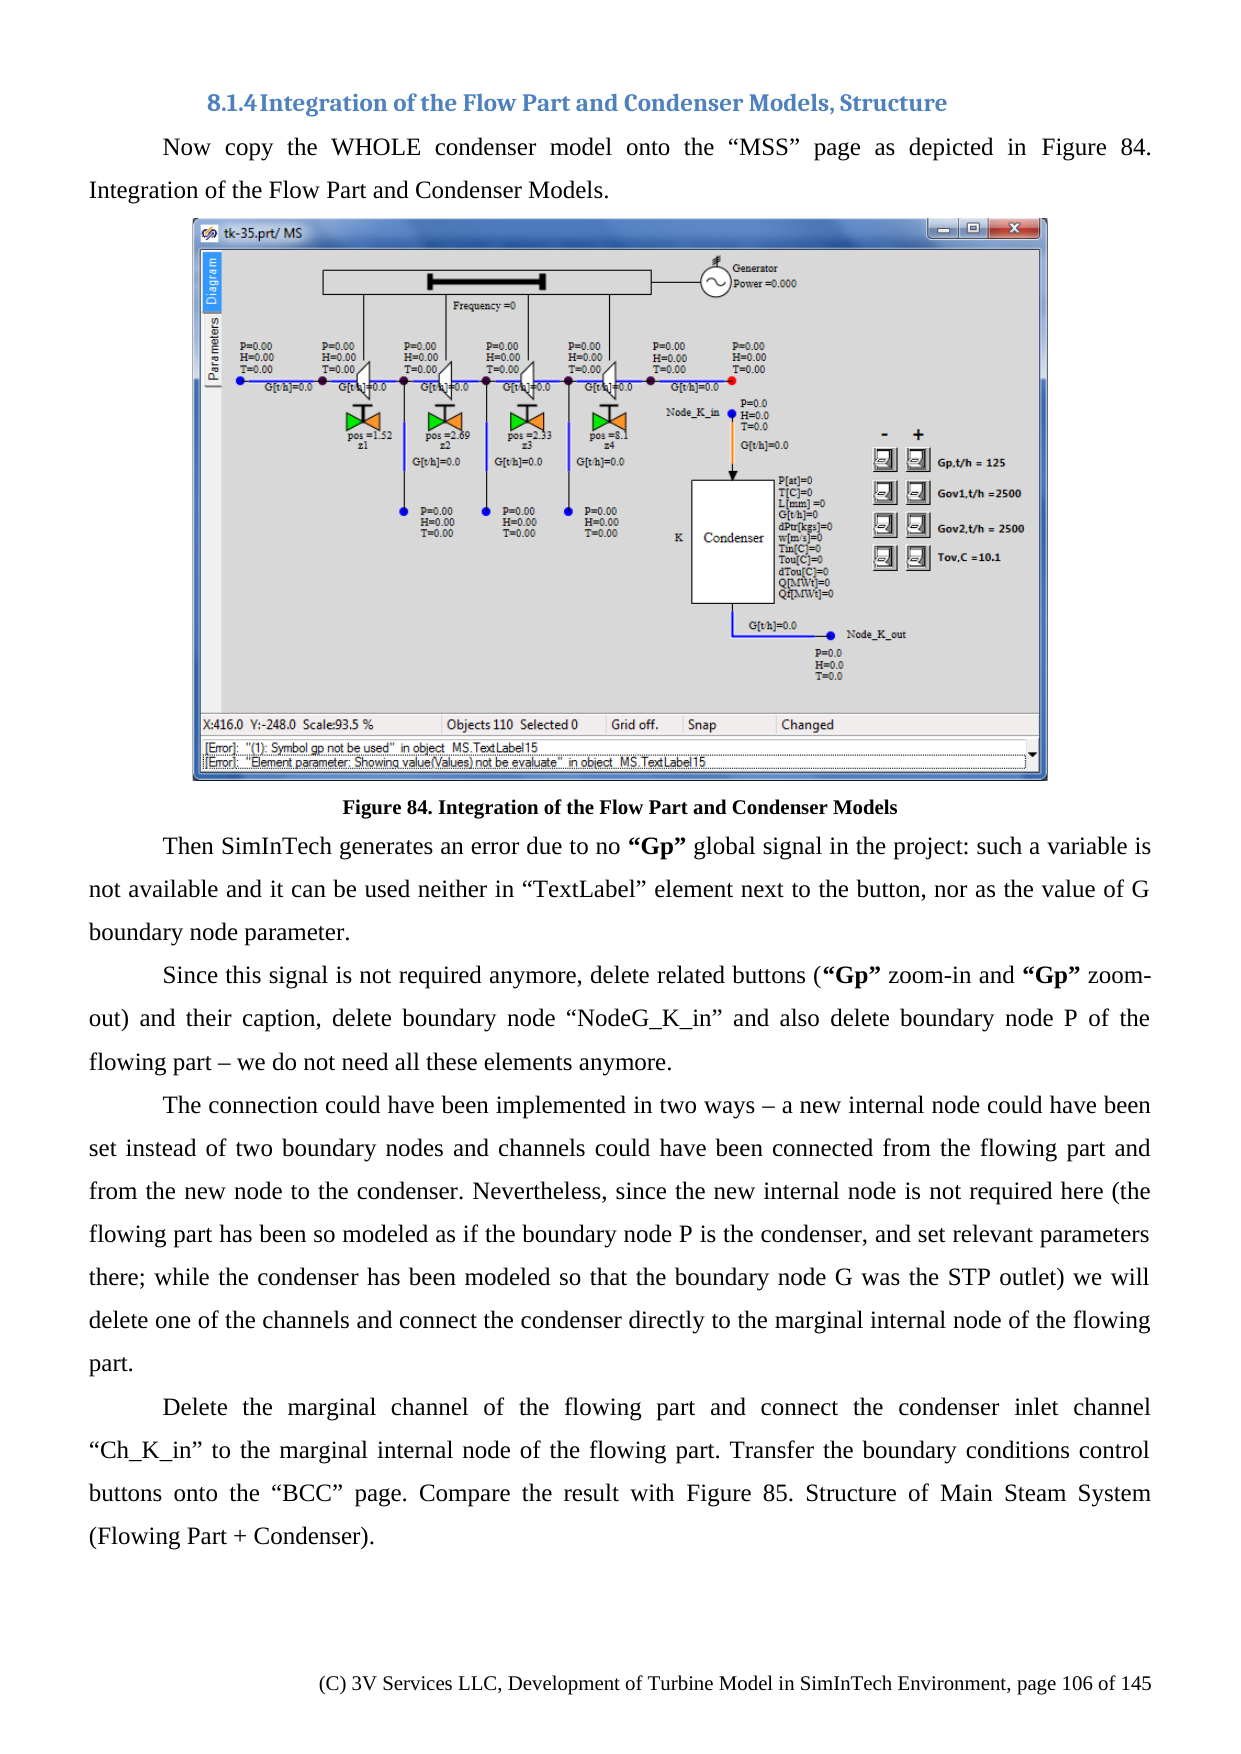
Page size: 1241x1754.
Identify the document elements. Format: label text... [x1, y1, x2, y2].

picture [192, 218, 1048, 781]
text Since this signal is not required anymore, delete related buttons (“Gp” zoom-in and “Gp” zoom-out) and their caption, delete boundary node “NodeG_K_in” and also delete boundary node P of the flowing part – we do not need all these elements anymore. [89, 960, 1152, 1075]
text Then SimInTech generates an error due to no “Gp” global signal in the project: such a variable is not available and it can be used neither in “TextLabel” element next to the button, nor as the value of G boundary node parameter. [89, 831, 1152, 946]
text The connection could have been implemented in two ways – a new internal node could have been set instead of two boundary nodes and channels could have been connected from the flowing part and from the new node to the condenser. Nevertheless, since the new internal node is not required here (the flowing part has been so modeled as if the boundary node P is the condenser, and set relevant parameters there; while the condenser has been modeled so that the boundary node G was the STP outlet) we will delete one of the channels and connect the condenser directly to the marginal internal node of the flowing part. [89, 1090, 1152, 1377]
subtitle Integration of the Flow Part and Condenser Models, Structure [207, 89, 1152, 117]
